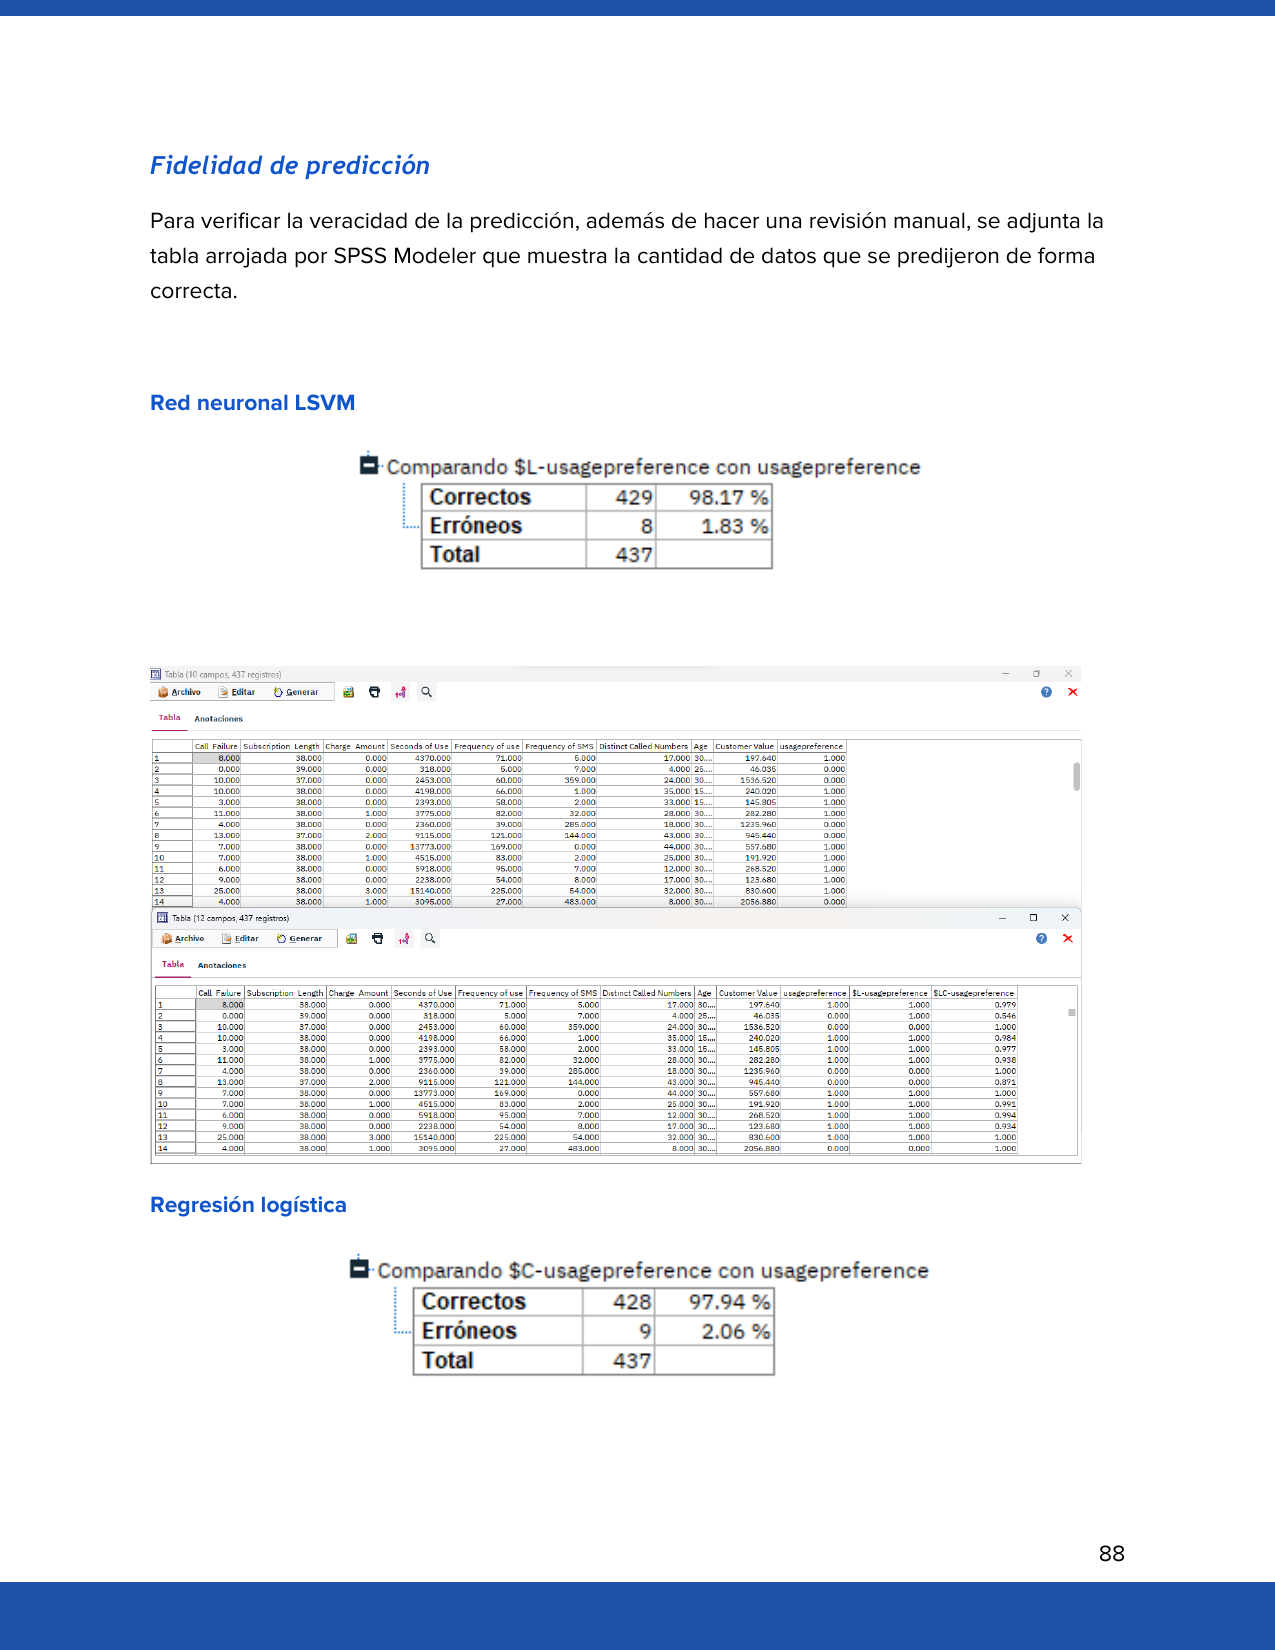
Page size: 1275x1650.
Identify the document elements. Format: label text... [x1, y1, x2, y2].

text Red neuronal LSVM [150, 389, 1125, 417]
text Regresión logística [150, 1192, 1125, 1219]
picture [348, 444, 927, 584]
picture [150, 666, 1082, 1164]
picture [0, 1582, 1275, 1650]
subtitle Fidelidad de predicción [150, 151, 1125, 180]
picture [334, 1247, 941, 1389]
text Para verificar la veracidad de la predicción, además de hacer una revisión manual, se adjunta la tabla arrojada por SPSS Modeler que muestra la cantidad de datos que se predijeron de forma correcta. [150, 208, 1125, 305]
picture [0, 0, 1275, 16]
